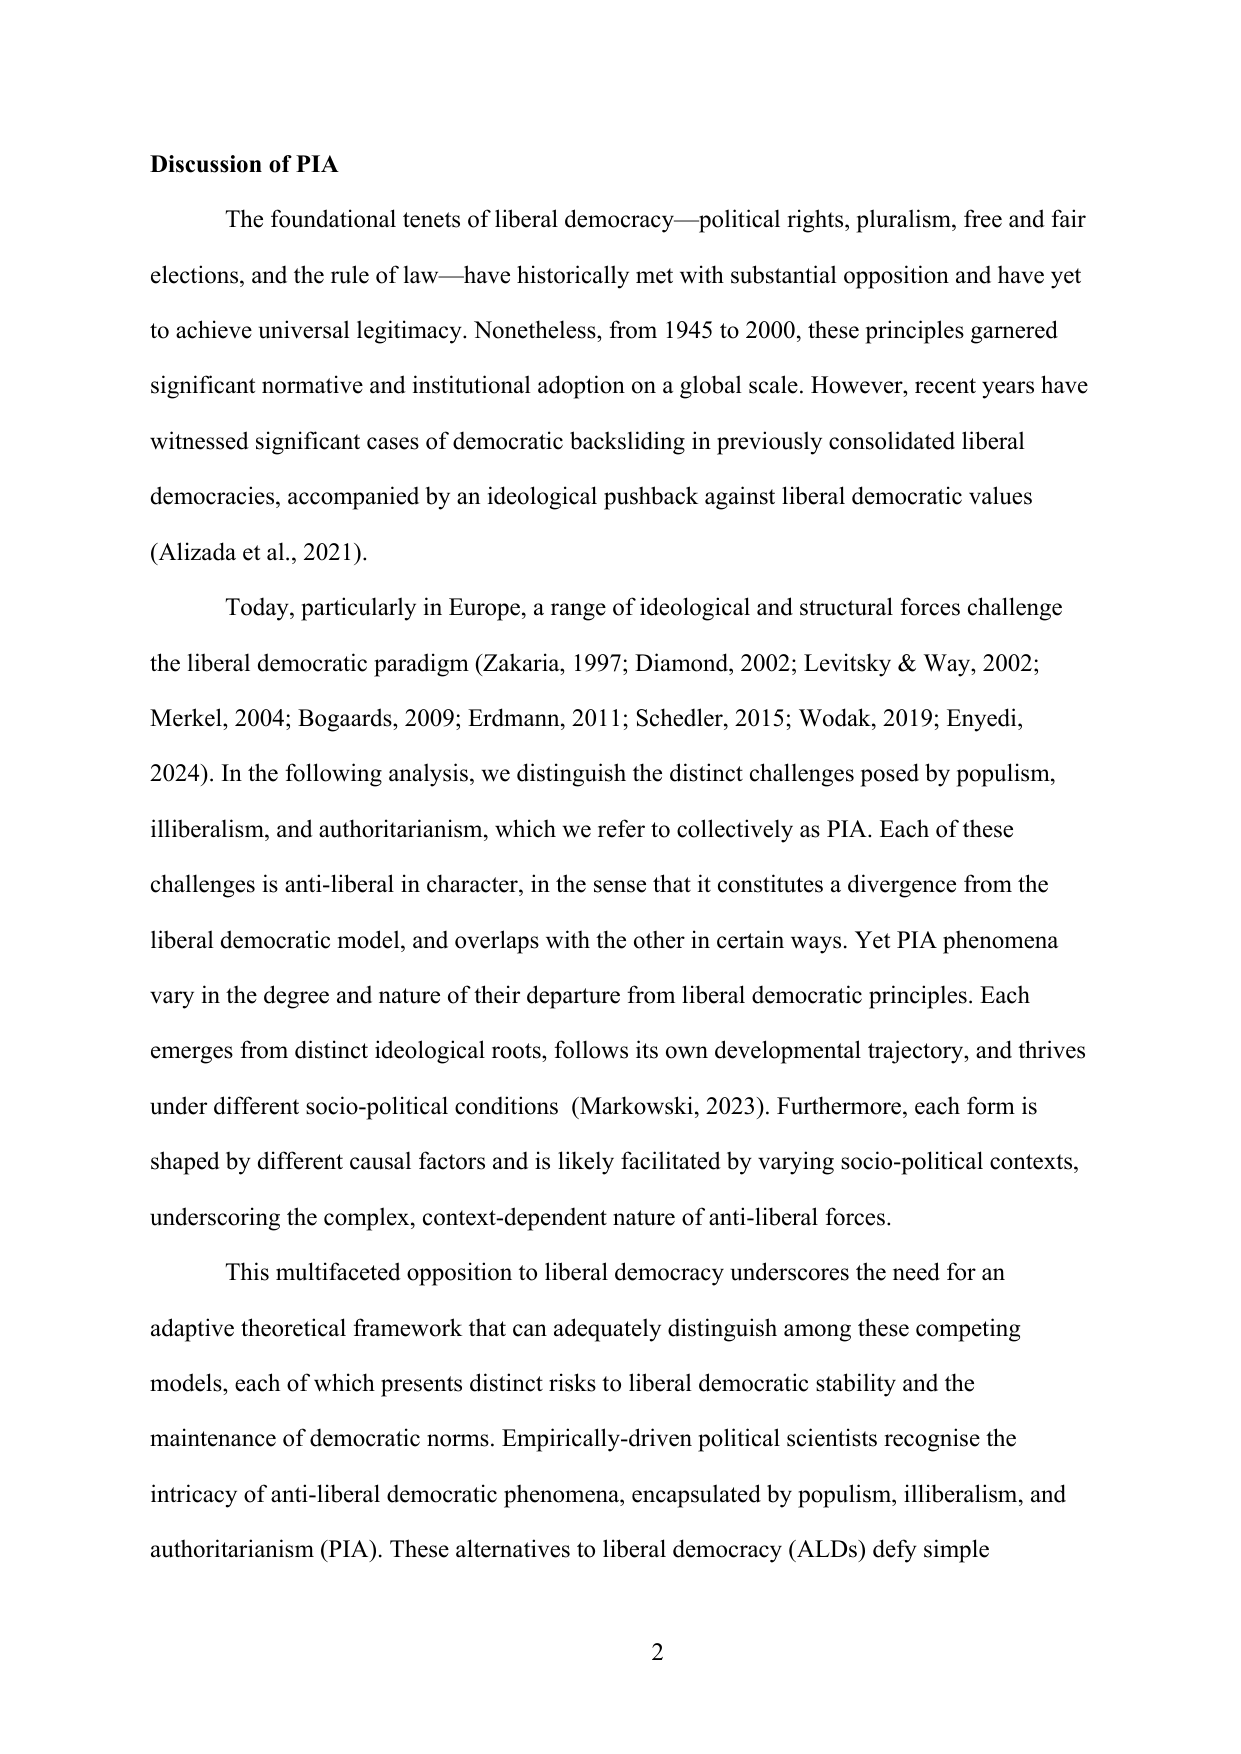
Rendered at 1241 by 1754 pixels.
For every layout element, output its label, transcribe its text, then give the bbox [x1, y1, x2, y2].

text Today, particularly in Europe, a range of ideological and structural forces challenge the liberal democratic paradigm (Zakaria, 1997; Diamond, 2002; Levitsky & Way, 2002; Merkel, 2004; Bogaards, 2009; Erdmann, 2011; Schedler, 2015; Wodak, 2019; Enyedi, 2024). In the following analysis, we distinguish the distinct challenges posed by populism, illiberalism, and authoritarianism, which we refer to collectively as PIA. Each of these challenges is anti-liberal in character, in the sense that it constitutes a divergence from the liberal democratic model, and overlaps with the other in certain ways. Yet PIA phenomena vary in the degree and nature of their departure from liberal democratic principles. Each emerges from distinct ideological roots, follows its own developmental trajectory, and thrives under different socio-political conditions (Markowski, 2023). Furthermore, each form is shaped by different causal factors and is likely facilitated by varying socio-political contexts, underscoring the complex, context-dependent nature of anti-liberal forces. [150, 593, 1090, 1231]
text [150, 1258, 1090, 1563]
text The foundational tenets of liberal democracy—political rights, pluralism, free and fair elections, and the rule of law—have historically met with substantial opposition and have yet to achieve universal legitimacy. Nonetheless, from 1945 to 2000, these principles garnered significant normative and institutional adoption on a global scale. However, recent years have witnessed significant cases of democratic backsliding in previously consolidated liberal democracies, accompanied by an ideological pushback against liberal democratic values (Alizada et al., 2021). [150, 205, 1090, 566]
subtitle Discussion of PIA [150, 150, 1090, 178]
